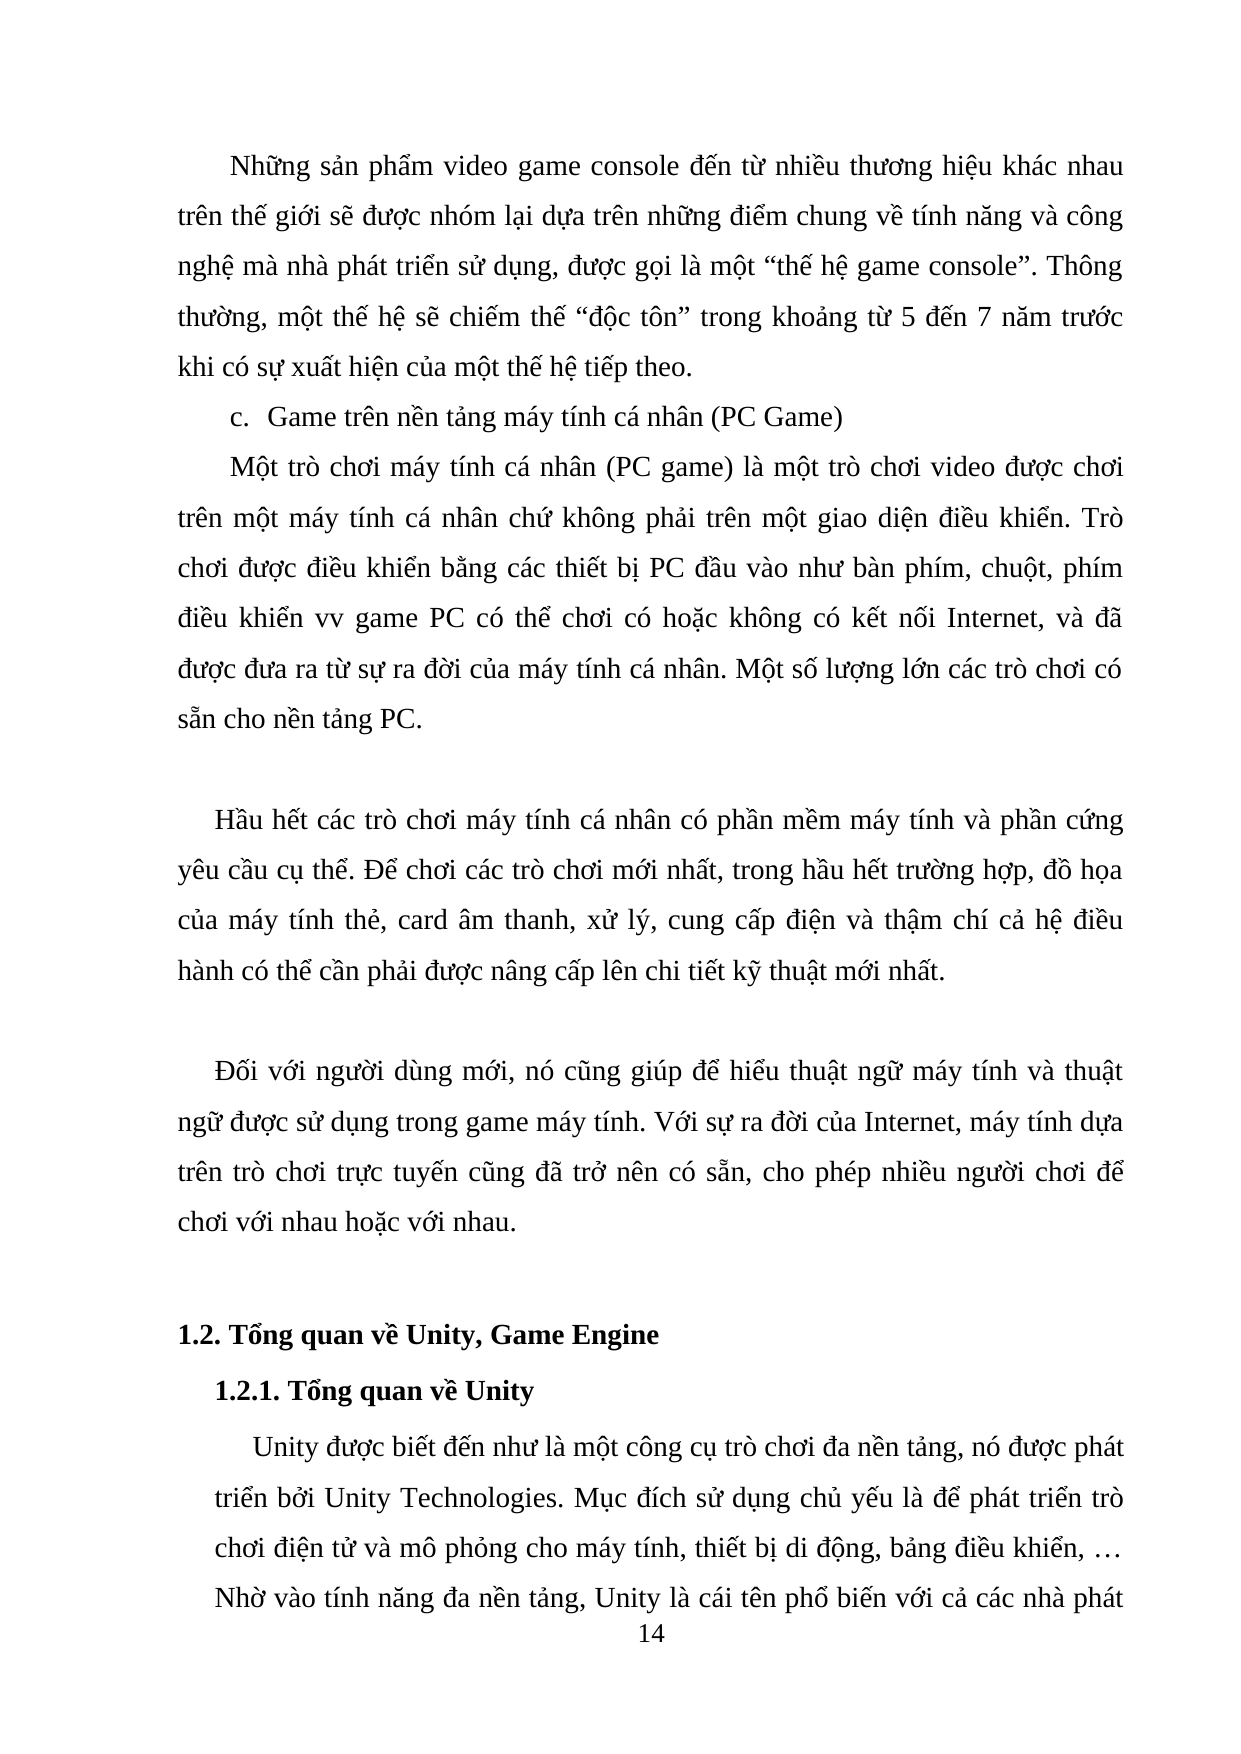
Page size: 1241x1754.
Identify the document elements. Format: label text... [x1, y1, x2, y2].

list Game trên nền tảng máy tính cá nhân (PC Game) [229, 399, 1125, 433]
text Tổng quan về Unity [177, 1373, 1125, 1407]
text Hầu hết các trò chơi máy tính cá nhân có phần mềm máy tính và phần cứng yêu cầu cụ thể. Để chơi các trò chơi mới nhất, trong hầu hết trường hợp, đồ họa của máy tính thẻ, card âm thanh, xử lý, cung cấp điện và thậm chí cả hệ điều hành có thể cần phải được nâng cấp lên chi tiết kỹ thuật mới nhất. [177, 802, 1125, 986]
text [214, 1429, 1125, 1614]
text Một trò chơi máy tính cá nhân (PC game) là một trò chơi video được chơi trên một máy tính cá nhân chứ không phải trên một giao diện điều khiển. Trò chơi được điều khiển bằng các thiết bị PC đầu vào như bàn phím, chuột, phím điều khiển vv game PC có thể chơi có hoặc không có kết nối Internet, và đã được đưa ra từ sự ra đời của máy tính cá nhân. Một số lượng lớn các trò chơi có sẵn cho nền tảng PC. [177, 449, 1125, 735]
text Đối với người dùng mới, nó cũng giúp để hiểu thuật ngữ máy tính và thuật ngữ được sử dụng trong game máy tính. Với sự ra đời của Internet, máy tính dựa trên trò chơi trực tuyến cũng đã trở nên có sẵn, cho phép nhiều người chơi để chơi với nhau hoặc với nhau. [177, 1053, 1125, 1238]
text Tổng quan về Unity, Game Engine [177, 1317, 1125, 1351]
text Những sản phẩm video game console đến từ nhiều thương hiệu khác nhau trên thế giới sẽ được nhóm lại dựa trên những điểm chung về tính năng và công nghệ mà nhà phát triển sử dụng, được gọi là một “thế hệ game console”. Thông thường, một thế hệ sẽ chiếm thế “độc tôn” trong khoảng từ 5 đến 7 năm trước khi có sự xuất hiện của một thế hệ tiếp theo. [177, 148, 1125, 382]
